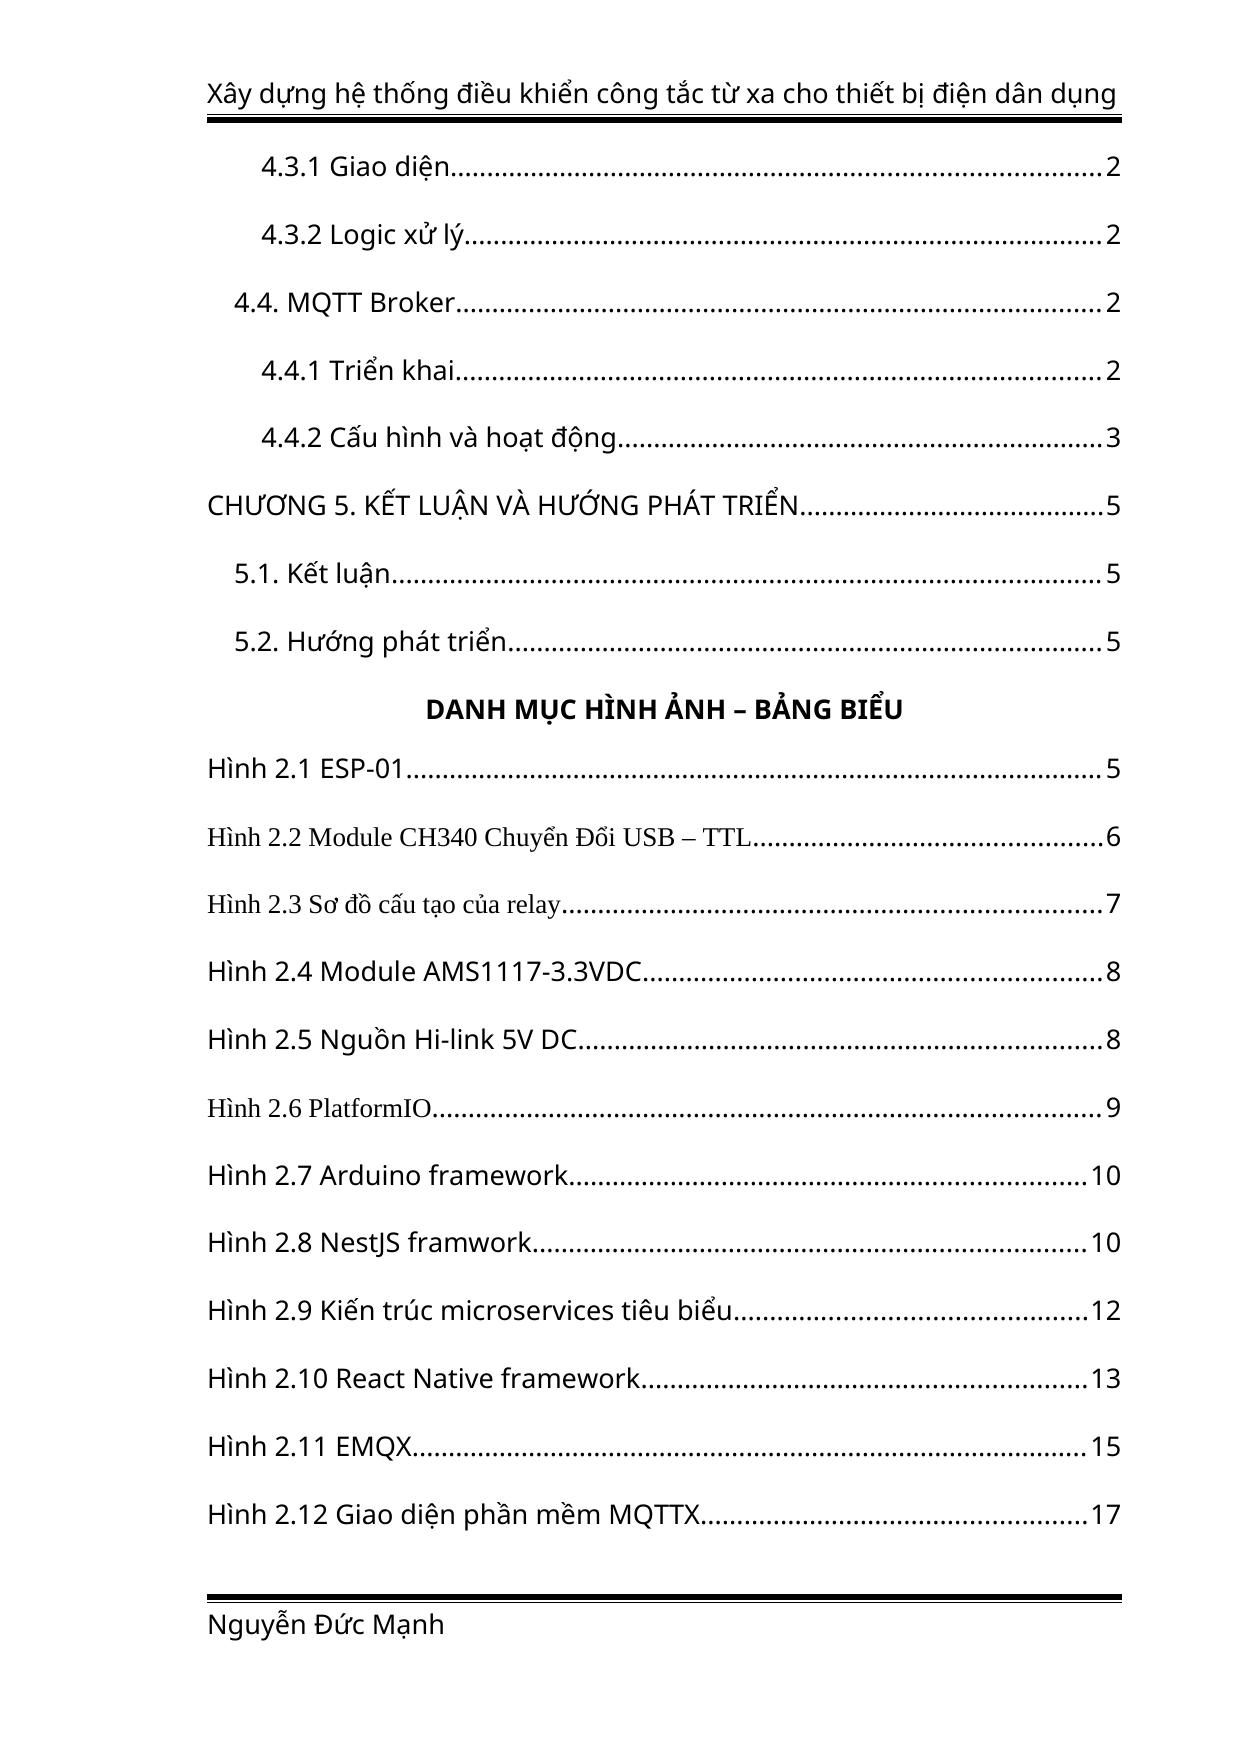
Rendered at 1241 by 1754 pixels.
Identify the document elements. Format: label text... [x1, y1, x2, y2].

text Hình 2.1 ESP-01 5 [207, 749, 1122, 786]
text DANH MỤC HÌNH ẢNH – BẢNG BIỂU [207, 690, 1122, 727]
text Hình 2.8 NestJS framwork 10 [207, 1224, 1122, 1261]
text 4.3.2 Logic xử lý 2 [261, 216, 1122, 252]
text Hình 2.9 Kiến trúc microservices tiêu biểu 12 [207, 1292, 1122, 1329]
text 4.3.1 Giao diện 2 [261, 148, 1122, 184]
text 4.4.2 Cấu hình và hoạt động 3 [261, 419, 1122, 456]
text Hình 2.4 Module AMS1117-3.3VDC 8 [207, 953, 1122, 989]
text Hình 2.6 PlatformIO 9 [207, 1088, 1122, 1125]
text Hình 2.2 Module CH340 Chuyển Đổi USB – TTL 6 [207, 817, 1122, 854]
text Hình 2.10 React Native framework 13 [207, 1359, 1122, 1396]
text 5.2. Hướng phát triển 5 [234, 622, 1122, 659]
text Hình 2.3 Sơ đồ cấu tạo của relay 7 [207, 885, 1122, 922]
text Hình 2.7 Arduino framework 10 [207, 1156, 1122, 1193]
text CHƯƠNG 5. KẾT LUẬN VÀ HƯỚNG PHÁT TRIỂN 5 [207, 487, 1122, 524]
text Hình 2.12 Giao diện phần mềm MQTTX 17 [207, 1495, 1122, 1532]
text 5.1. Kết luận 5 [234, 554, 1122, 591]
text 4.4.1 Triển khai 2 [261, 351, 1122, 388]
text 4.4. MQTT Broker 2 [234, 283, 1122, 320]
text Hình 2.5 Nguồn Hi-link 5V DC 8 [207, 1021, 1122, 1057]
text Hình 2.11 EMQX 15 [207, 1427, 1122, 1464]
